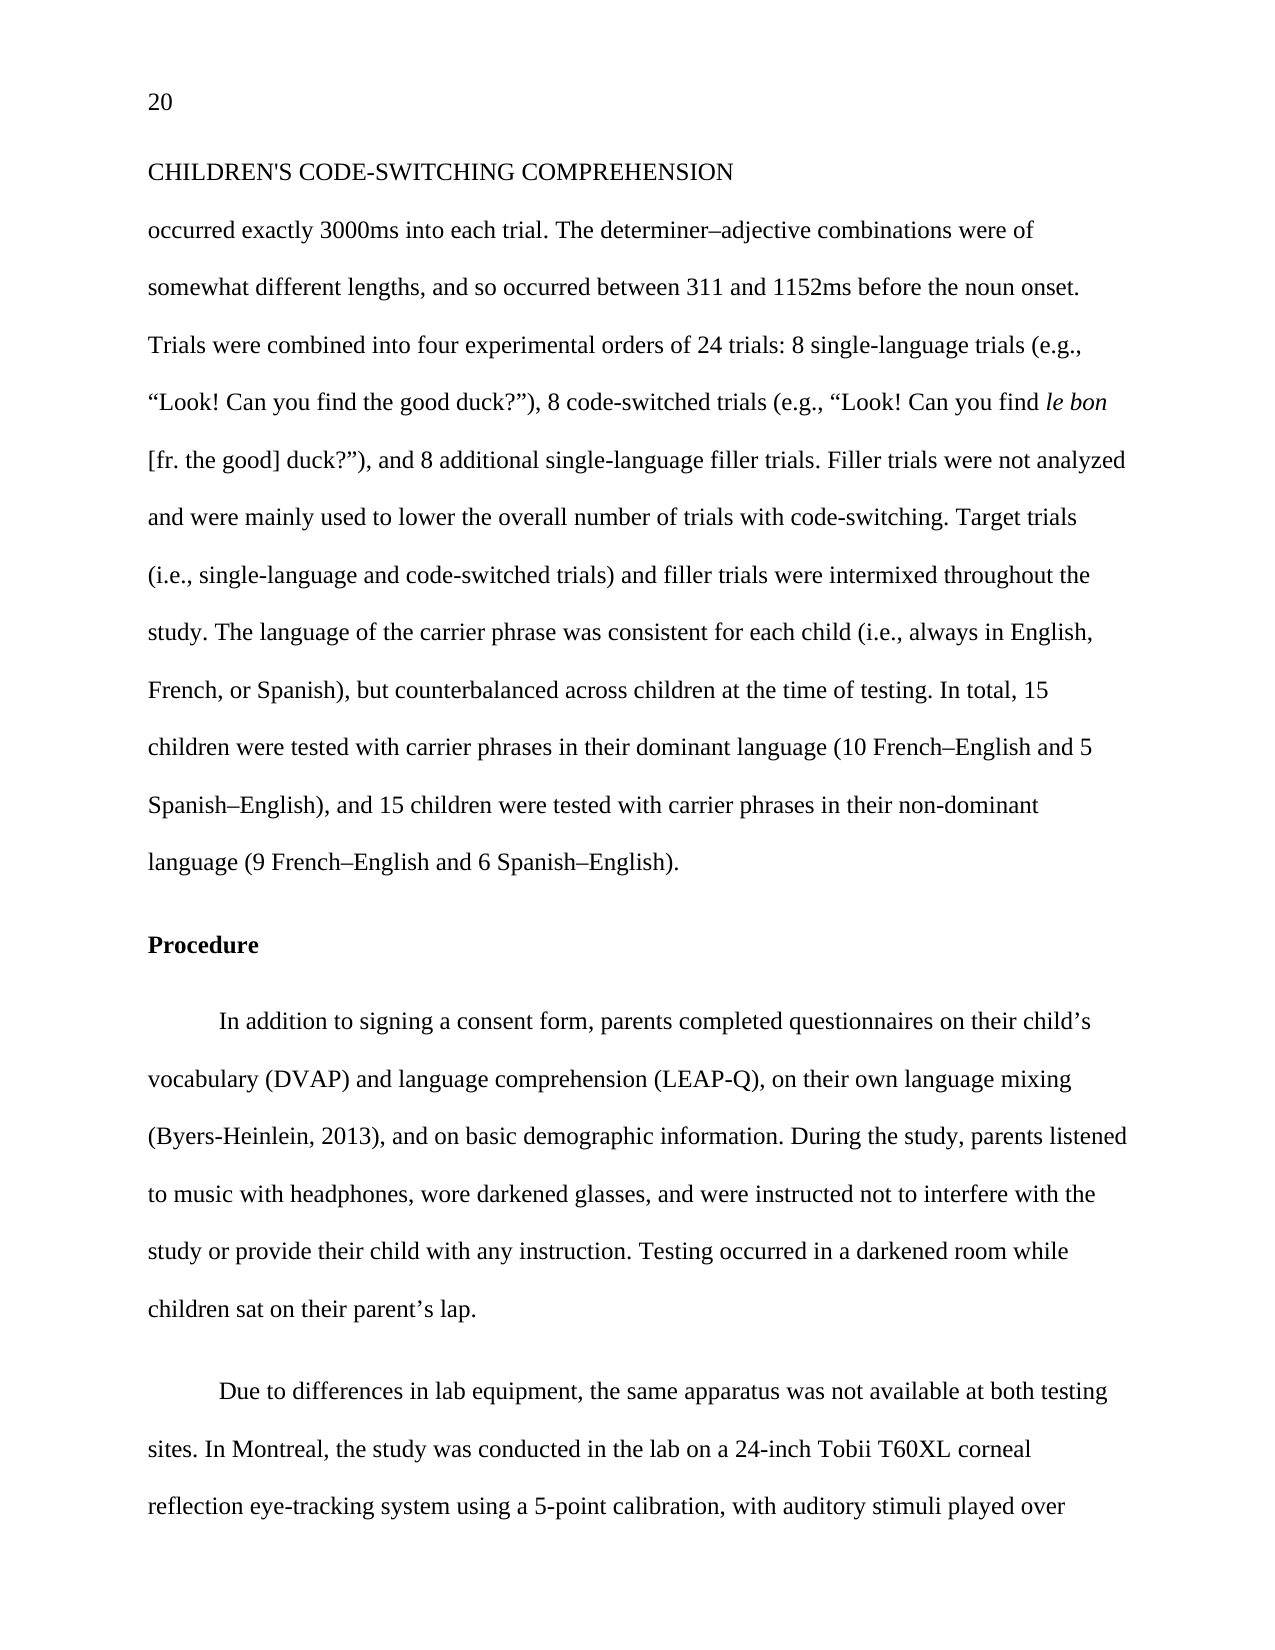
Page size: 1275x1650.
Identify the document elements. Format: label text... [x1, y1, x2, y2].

subtitle Procedure [148, 930, 1127, 959]
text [148, 215, 1127, 876]
text In addition to signing a consent form, parents completed questionnaires on their child’s vocabulary (DVAP) and language comprehension (LEAP-Q), on their own language mixing (Byers-Heinlein, 2013), and on basic demographic information. During the study, parents listened to music with headphones, wore darkened glasses, and were instructed not to interfere with the study or provide their child with any instruction. Testing occurred in a darkened room while children sat on their parent’s lap. [148, 1006, 1127, 1322]
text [148, 1376, 1127, 1520]
